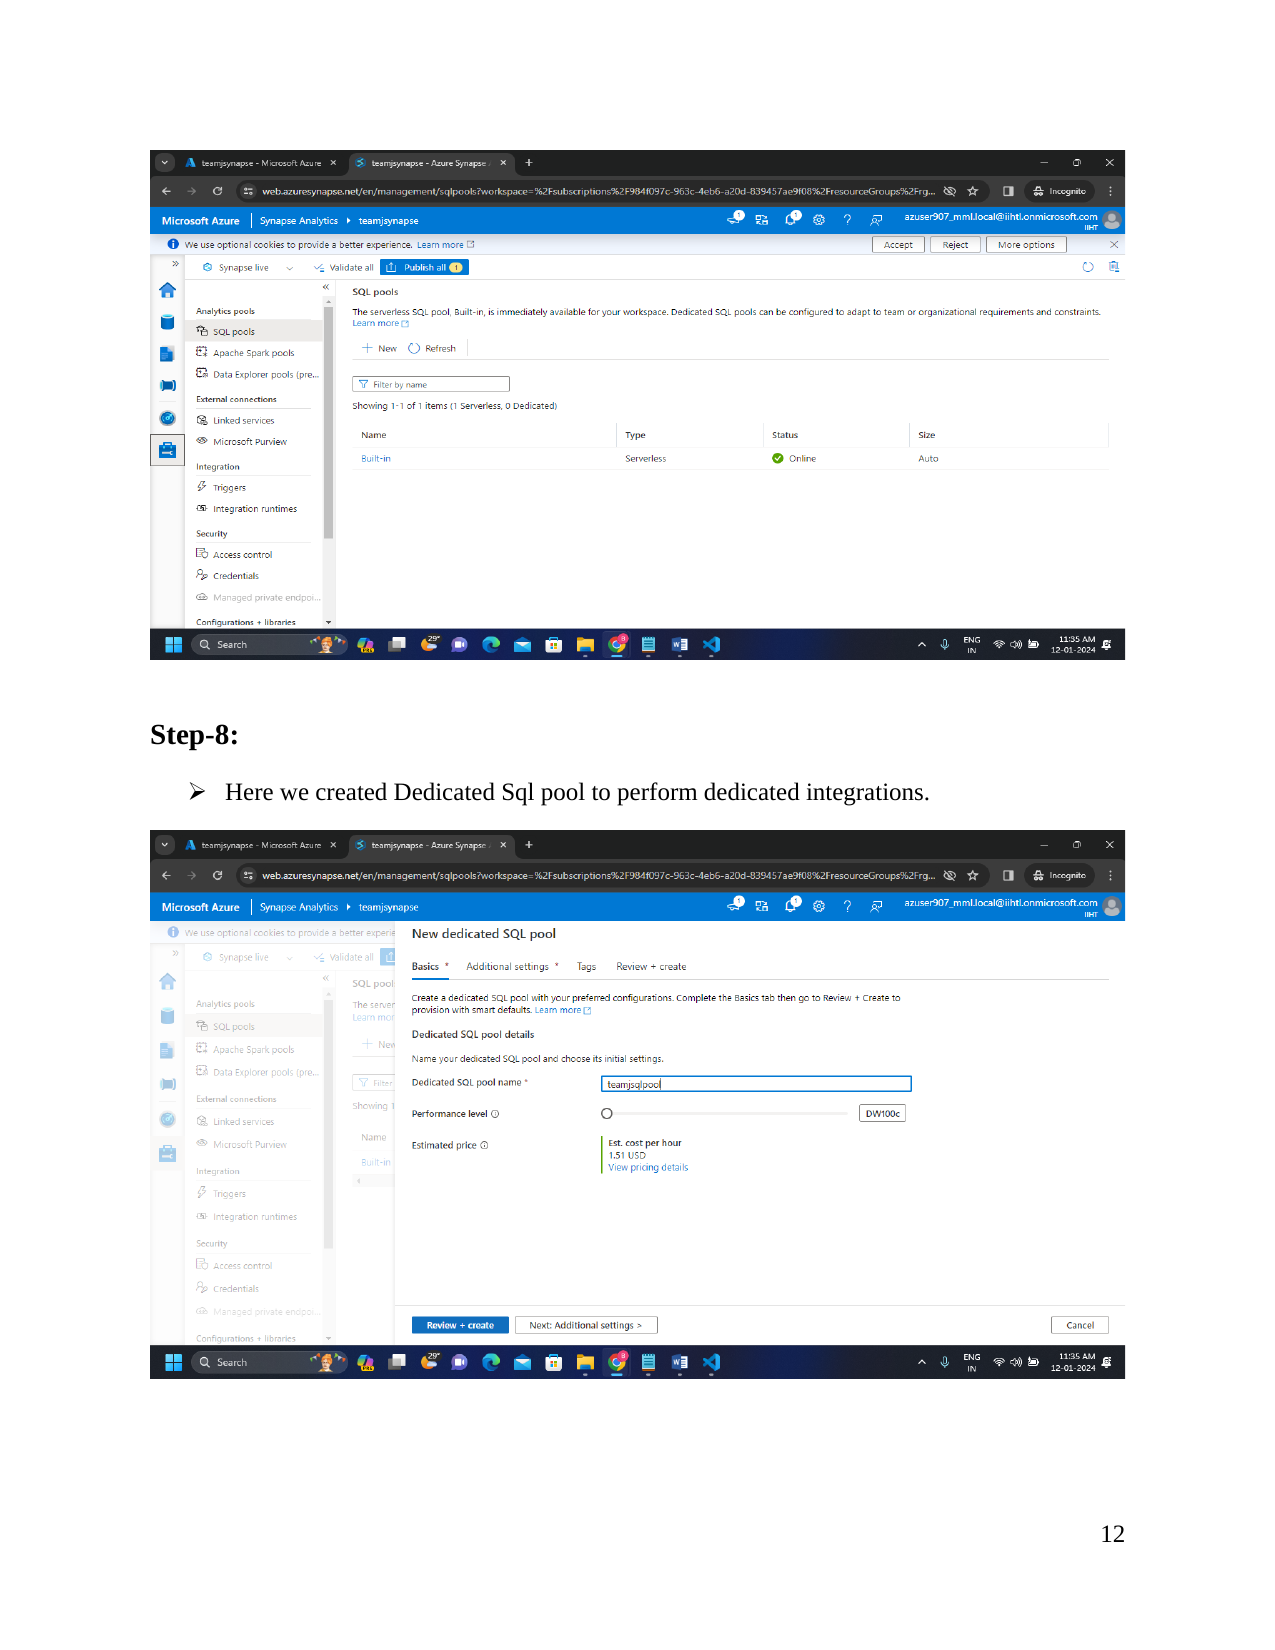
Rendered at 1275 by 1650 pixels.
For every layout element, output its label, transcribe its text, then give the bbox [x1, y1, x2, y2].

picture [150, 830, 1125, 1379]
list Here we created Dedicated Sql pool to perform dedicated integrations. [187, 777, 1125, 806]
text Step-8: [150, 717, 1125, 751]
picture [150, 150, 1125, 660]
